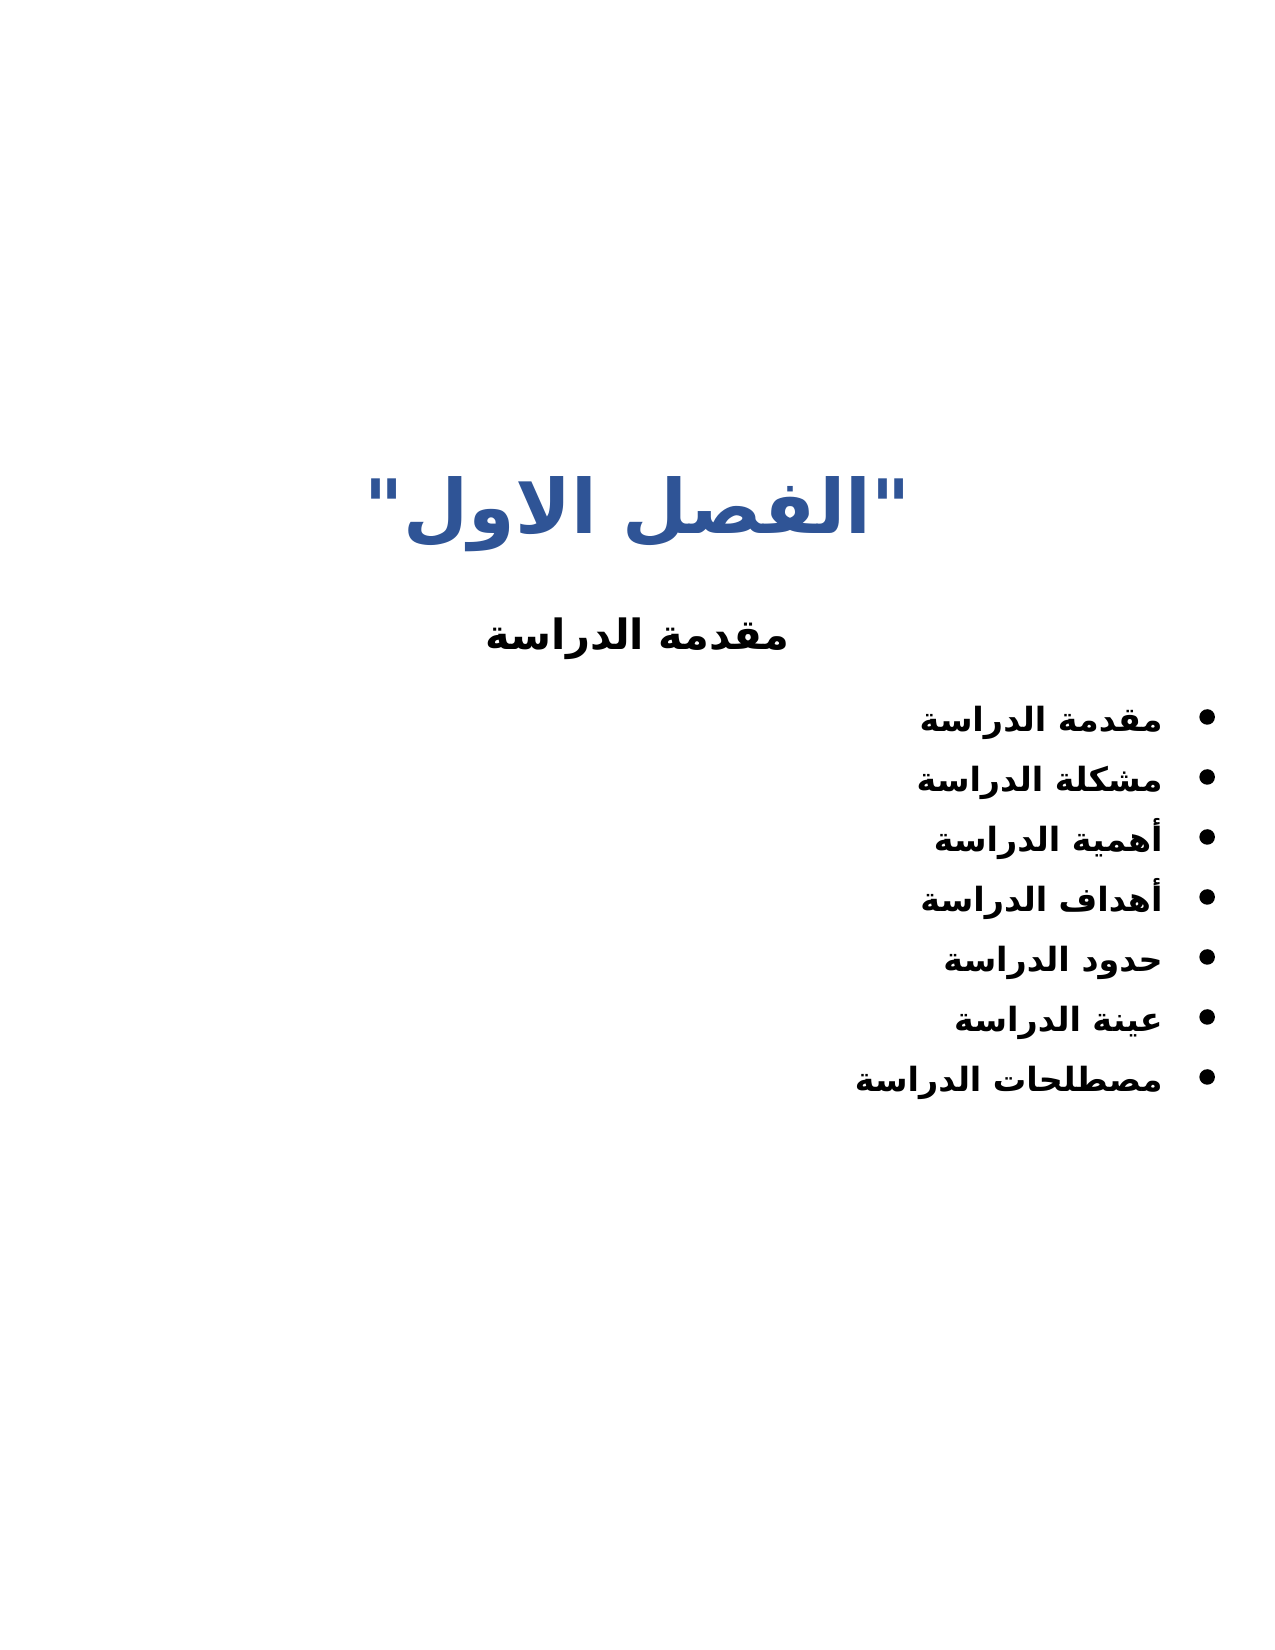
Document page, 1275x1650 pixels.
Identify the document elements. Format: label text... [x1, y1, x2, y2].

list مشكلة الدراسة [75, 761, 1200, 801]
list عينة الدراسة [75, 1001, 1200, 1041]
list أهمية الدراسة [75, 821, 1200, 861]
list مصطلحات الدراسة [75, 1061, 1200, 1101]
text "الفصل الاول" [75, 463, 1200, 551]
list مقدمة الدراسة [75, 701, 1200, 741]
list أهداف الدراسة [75, 881, 1200, 921]
text مقدمة الدراسة [75, 611, 1200, 660]
list حدود الدراسة [75, 941, 1200, 981]
